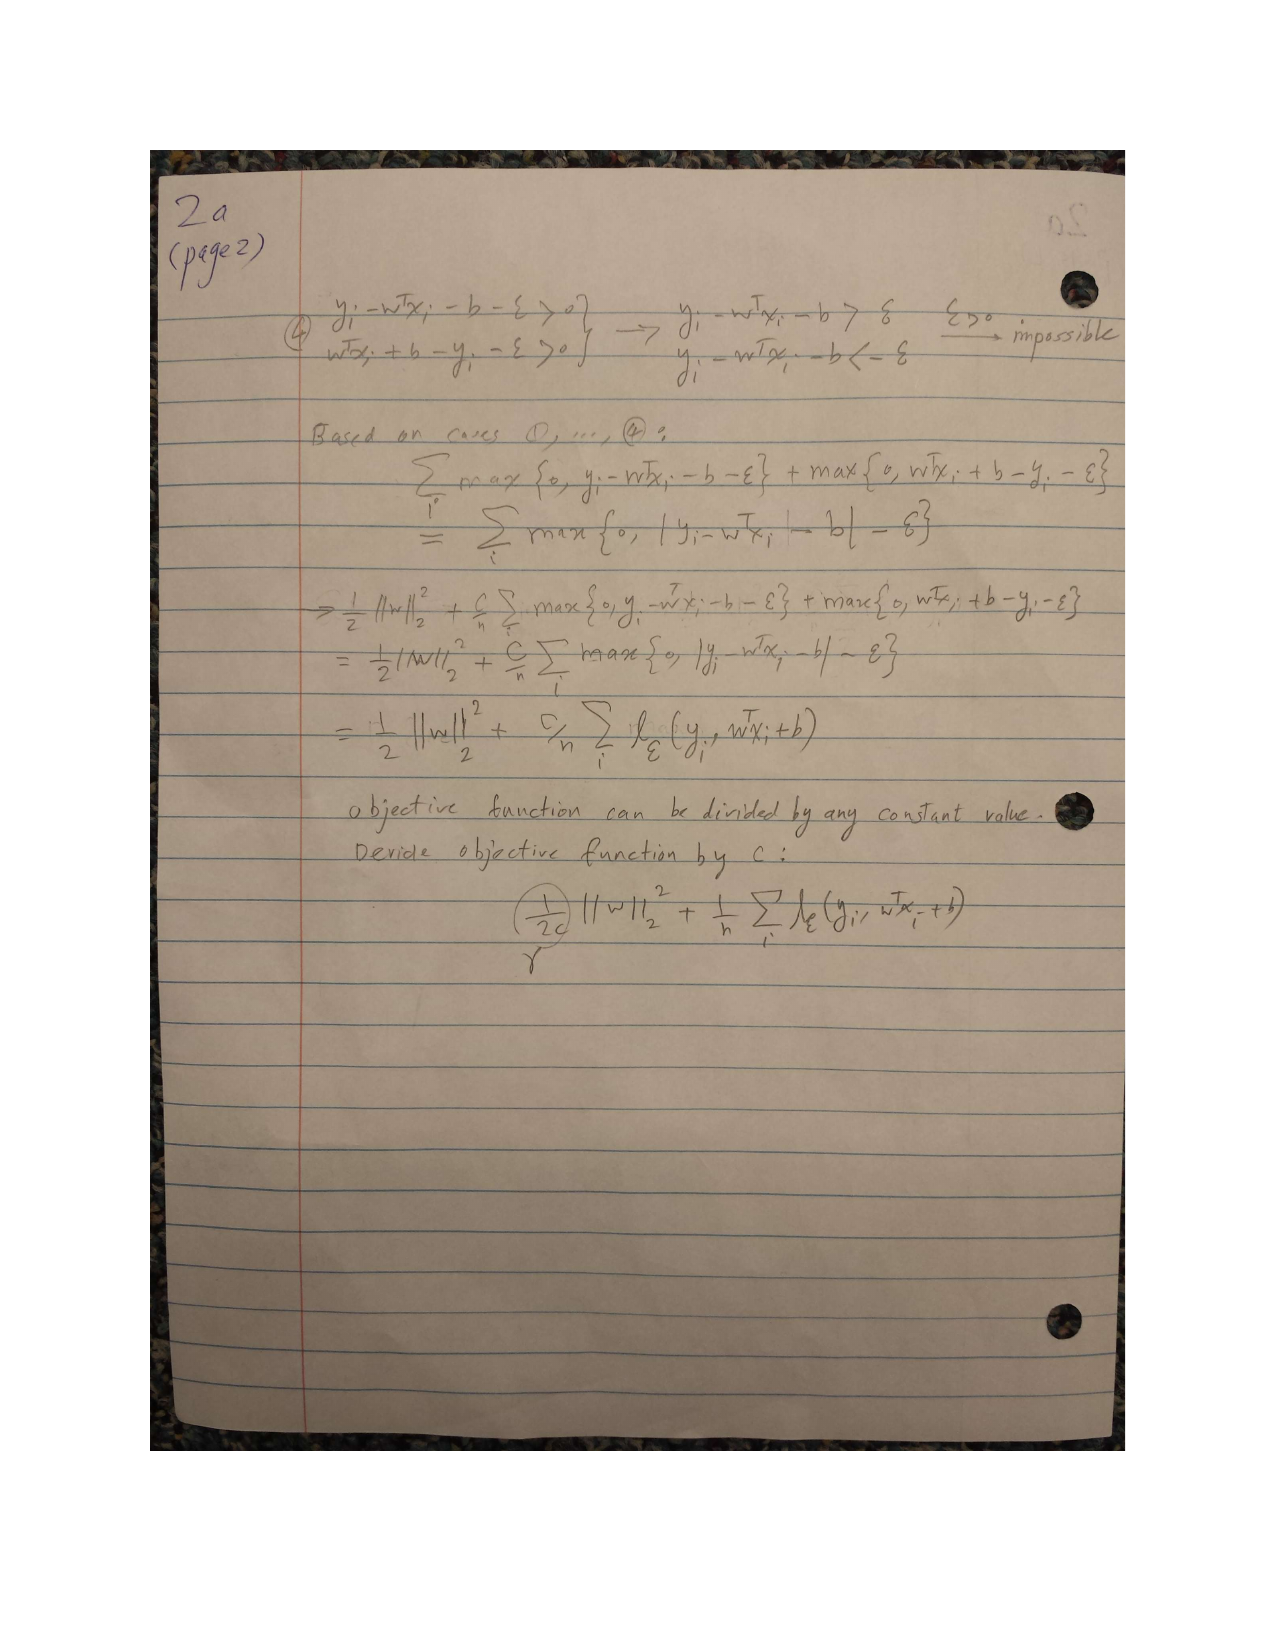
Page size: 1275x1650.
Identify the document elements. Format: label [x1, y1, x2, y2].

picture [150, 150, 1125, 1451]
